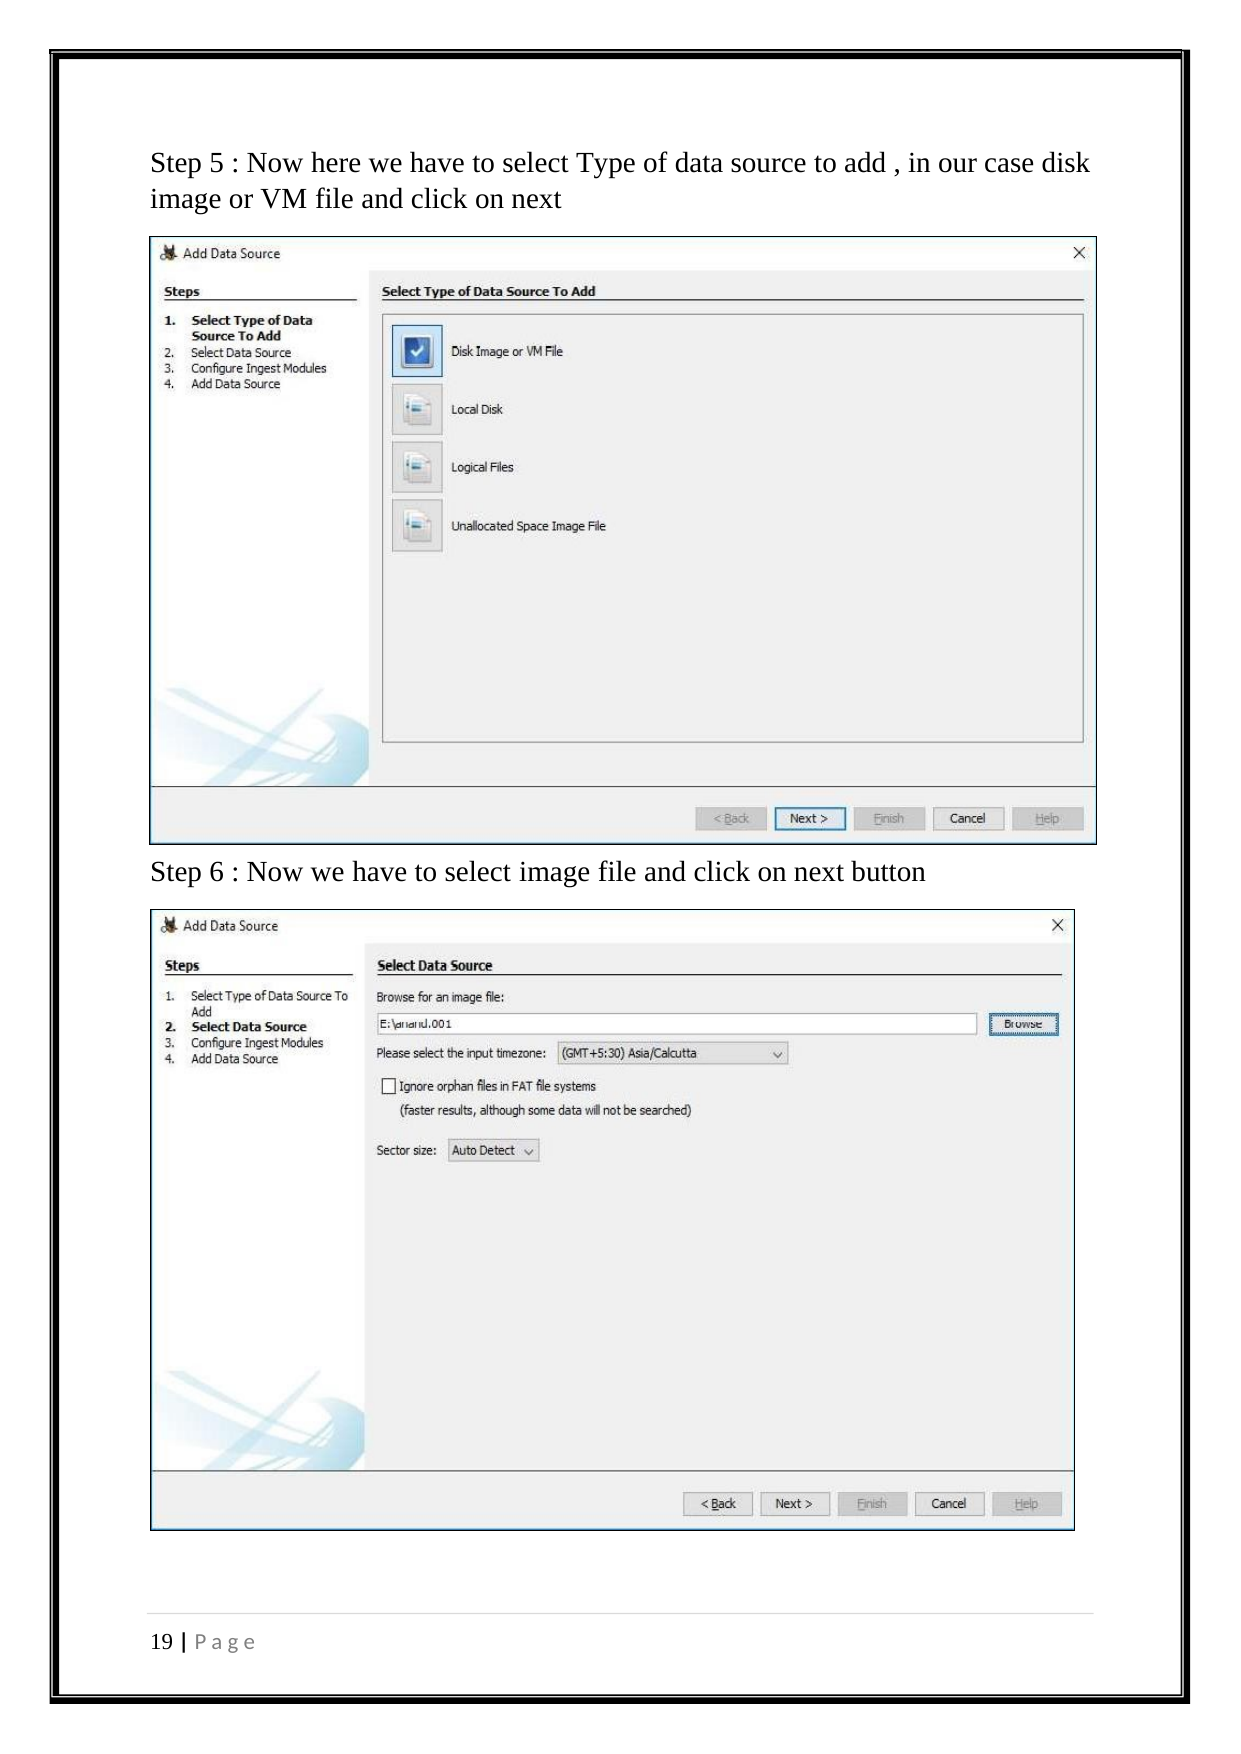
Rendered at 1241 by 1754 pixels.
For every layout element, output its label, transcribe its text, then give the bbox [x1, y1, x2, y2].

text Step 6 : Now we have to select image file and click on next button [150, 854, 1173, 887]
text Step 5 : Now here we have to select Type of data source to add , in our case disk image or VM file and click on next [150, 145, 1093, 215]
picture [151, 910, 1074, 1530]
picture [150, 237, 1096, 844]
